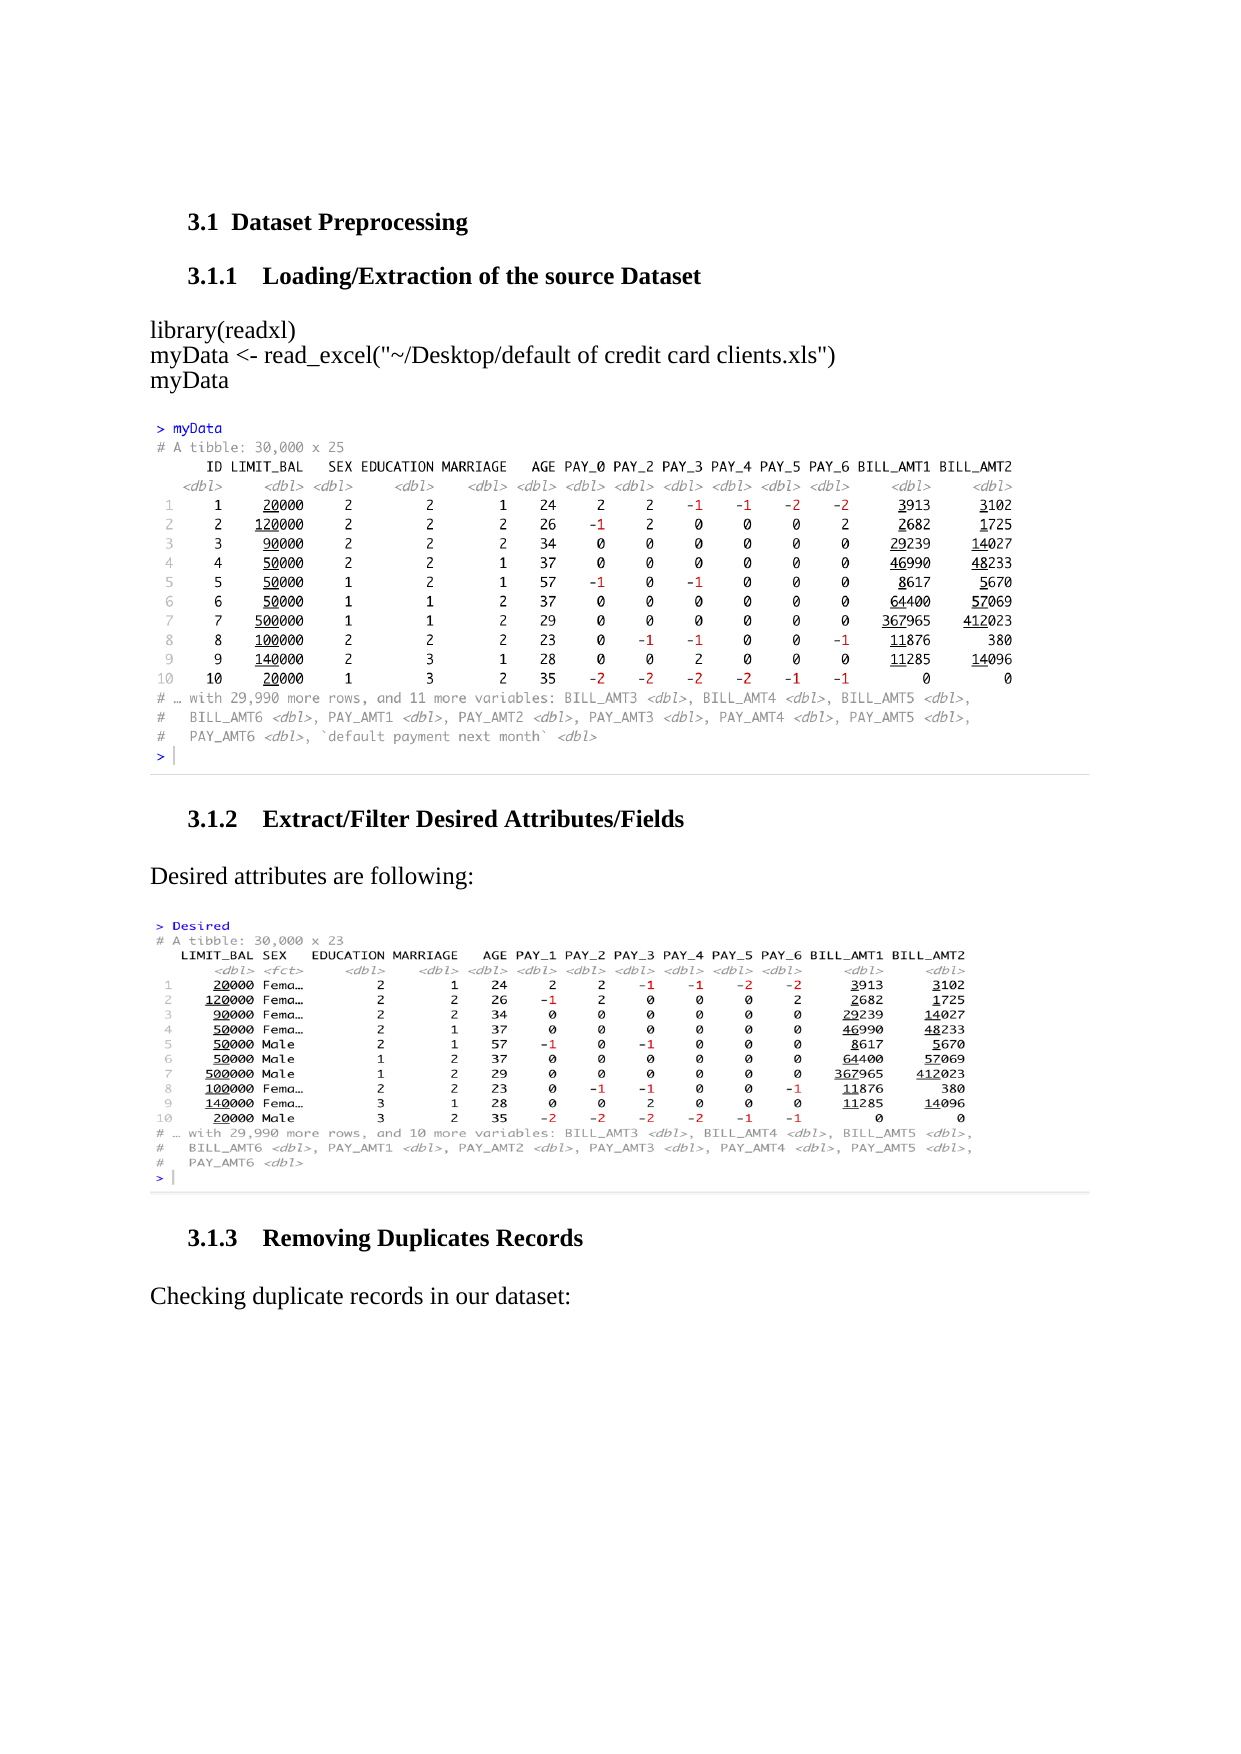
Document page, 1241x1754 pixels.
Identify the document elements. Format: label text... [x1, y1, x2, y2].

text myData [150, 369, 1090, 394]
text Desired attributes are following: [150, 861, 1090, 890]
picture [150, 418, 1090, 775]
list Extract/Filter Desired Attributes/Fields [187, 804, 1090, 832]
text Checking duplicate records in our dataset: [150, 1281, 1090, 1309]
list Dataset Preprocessing [187, 207, 1090, 236]
list Loading/Extraction of the source Dataset [187, 261, 1090, 290]
picture [150, 918, 1090, 1195]
list Removing Duplicates Records [187, 1223, 1090, 1252]
text myData <- read_excel("~/Desktop/default of credit card clients.xls") [150, 344, 1090, 369]
text library(readxl) [150, 319, 1090, 344]
